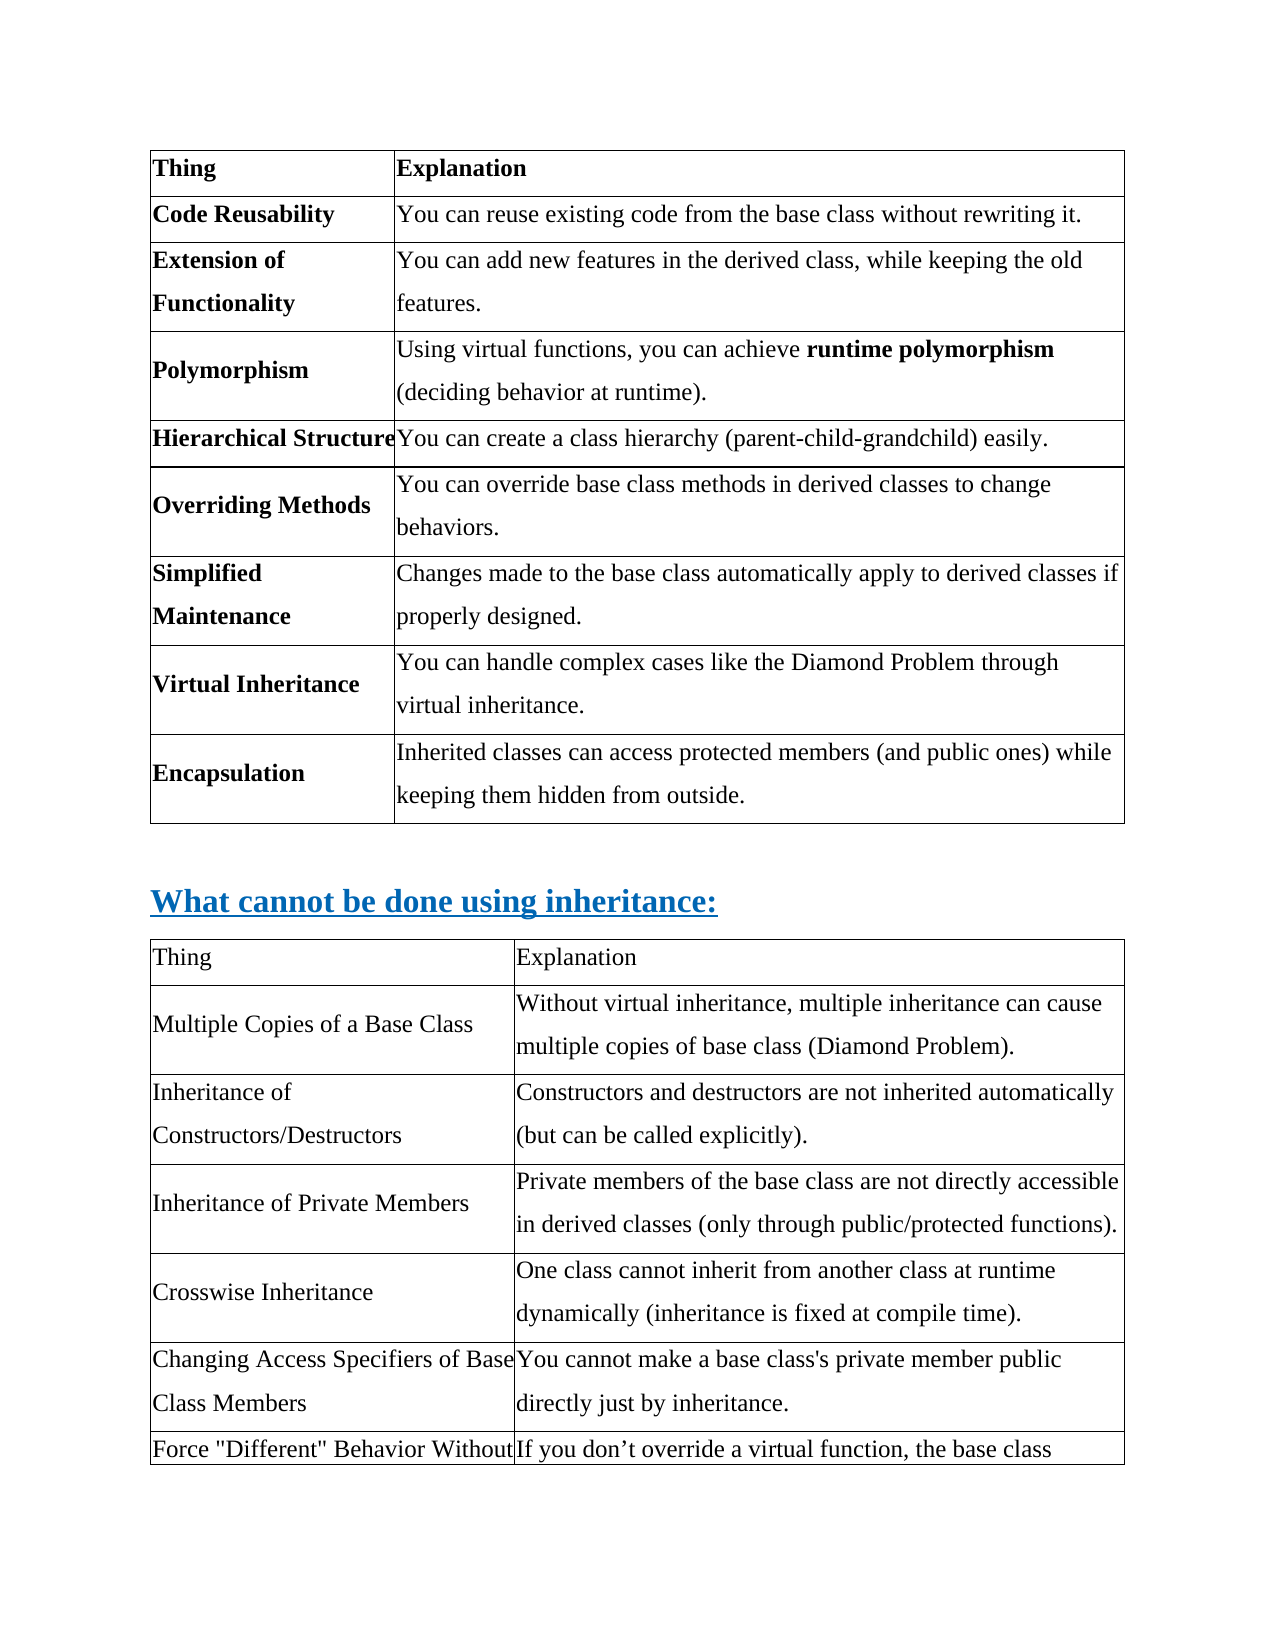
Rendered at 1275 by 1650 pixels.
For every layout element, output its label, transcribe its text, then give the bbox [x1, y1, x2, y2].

table_header Thing [151, 151, 394, 196]
table_cell Private members of the base class are not directly accessible in derived classes (only through public/protected functions). [515, 1165, 1124, 1253]
table_cell Simplified Maintenance [151, 557, 394, 645]
table_cell Crosswise Inheritance [151, 1254, 514, 1342]
table_cell Inheritance of Private Members [151, 1165, 514, 1253]
table_header Thing [151, 940, 514, 985]
table_cell Encapsulation [151, 735, 394, 823]
table_cell You can override base class methods in derived classes to change behaviors. [395, 468, 1124, 556]
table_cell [151, 1432, 514, 1464]
table_cell You can handle complex cases like the Diamond Problem through virtual inheritance. [395, 646, 1124, 734]
table_cell Changing Access Specifiers of Base Class Members [151, 1343, 514, 1431]
table_cell Virtual Inheritance [151, 646, 394, 734]
table_cell One class cannot inherit from another class at runtime dynamically (inheritance is fixed at compile time). [515, 1254, 1124, 1342]
table_cell Multiple Copies of a Base Class [151, 986, 514, 1074]
table_cell You can add new features in the derived class, while keeping the old features. [395, 243, 1124, 331]
table_cell Extension of Functionality [151, 243, 394, 331]
table_cell Code Reusability [151, 197, 394, 242]
table_cell Hierarchical Structure [151, 421, 394, 466]
table_header Explanation [515, 940, 1124, 985]
table_cell Without virtual inheritance, multiple inheritance can cause multiple copies of base class (Diamond Problem). [515, 986, 1124, 1074]
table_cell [515, 1432, 1124, 1464]
table_cell Overriding Methods [151, 468, 394, 556]
table_header Explanation [395, 151, 1124, 196]
table_cell Inherited classes can access protected members (and public ones) while keeping them hidden from outside. [395, 735, 1124, 823]
table_cell Polymorphism [151, 332, 394, 420]
table_cell Constructors and destructors are not inherited automatically (but can be called explicitly). [515, 1075, 1124, 1163]
table_cell You can create a class hierarchy (parent-child-grandchild) easily. [395, 421, 1124, 466]
table_cell Changes made to the base class automatically apply to derived classes if properly designed. [395, 557, 1124, 645]
table_cell Inheritance of Constructors/Destructors [151, 1075, 514, 1163]
table_cell You cannot make a base class's private member public directly just by inheritance. [515, 1343, 1124, 1431]
table_cell You can reuse existing code from the base class without rewriting it. [395, 197, 1124, 242]
text What cannot be done using inheritance: [150, 882, 1128, 920]
table_cell Using virtual functions, you can achieve runtime polymorphism (deciding behavior at runtime). [395, 332, 1124, 420]
